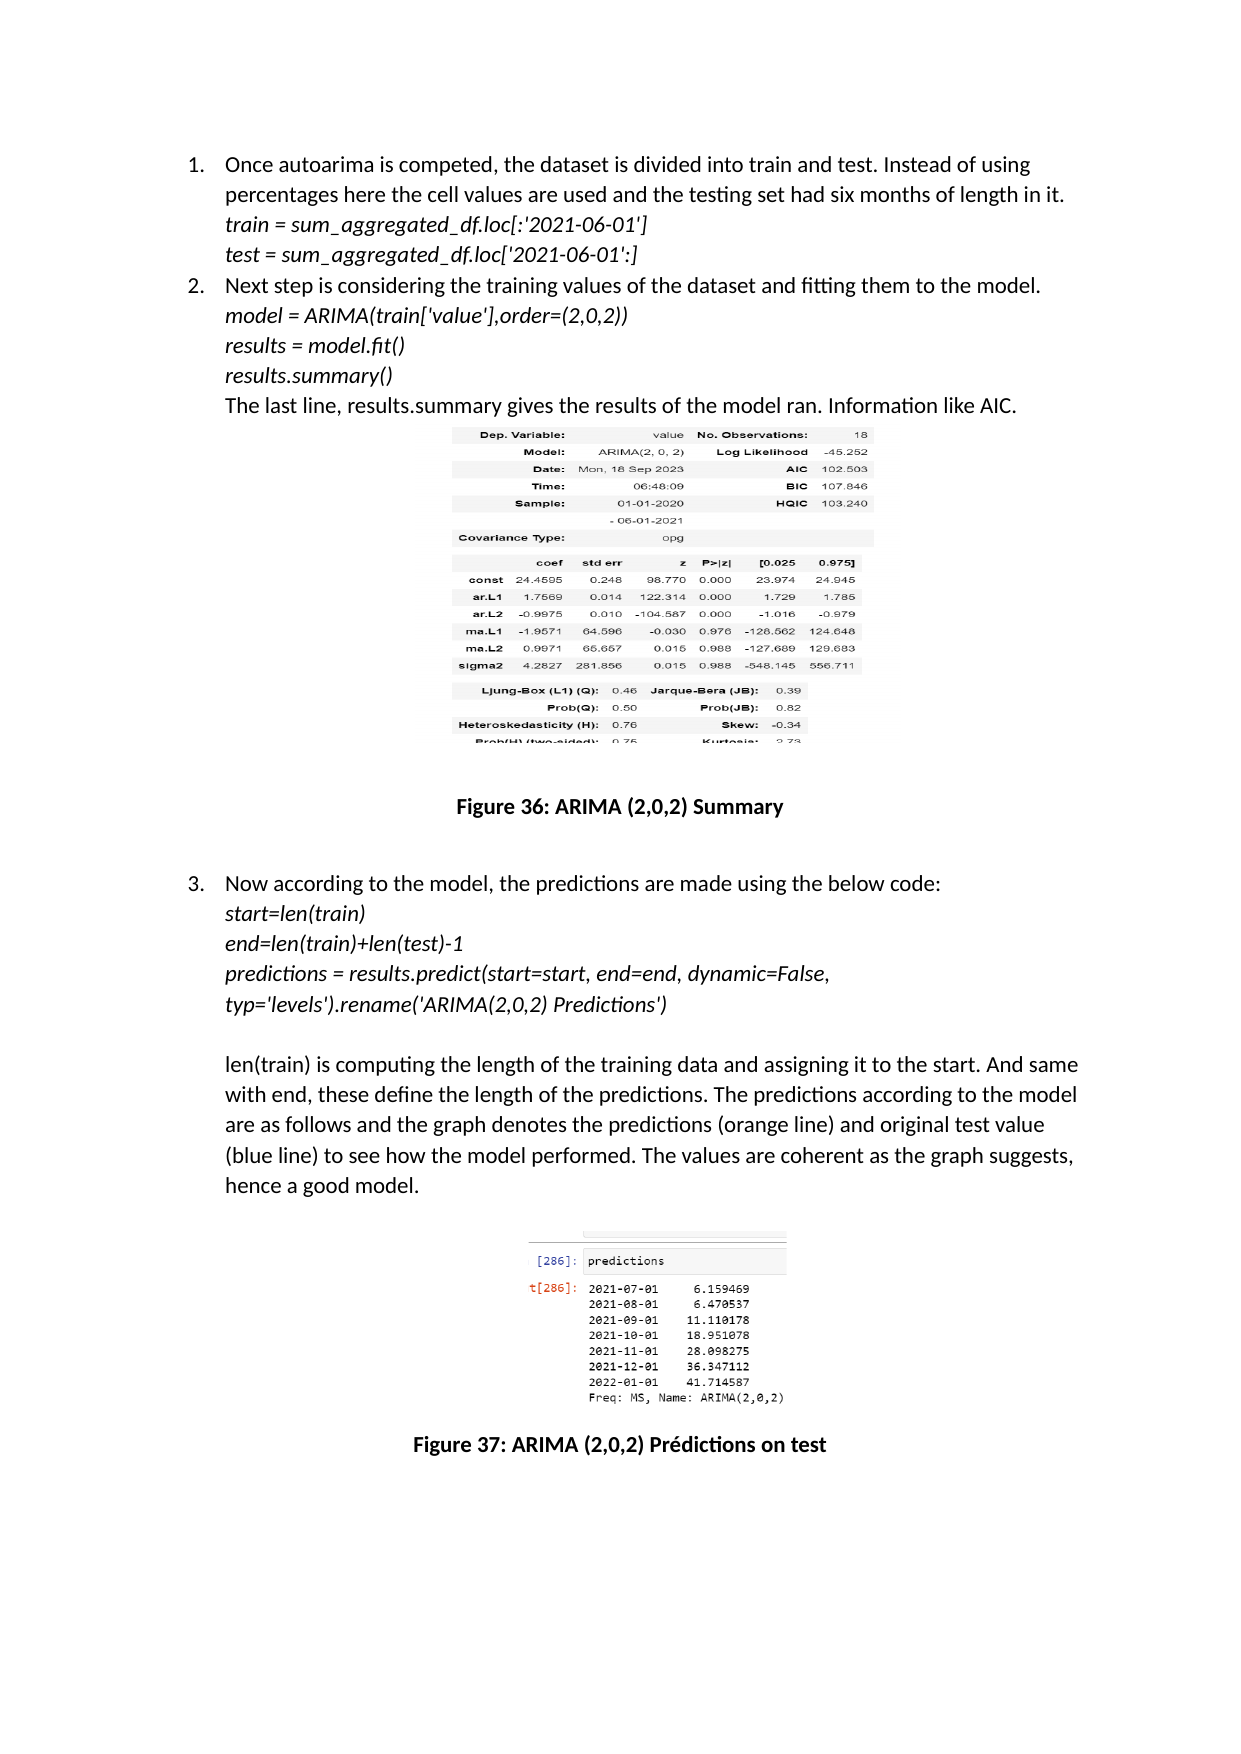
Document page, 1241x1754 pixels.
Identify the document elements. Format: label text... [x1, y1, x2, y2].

list test = sum_aggregated_df.loc['2021-06-01':] [225, 241, 1090, 269]
list start=len(train) [225, 899, 1090, 927]
list Once autoarima is competed, the dataset is divided into train and test. Instead of using percentages here the cell values are used and the testing set had six months of length in it. [187, 150, 1090, 208]
list len(train) is computing the length of the training data and assigning it to the start. And same with end, these define the length of the predictions. The predictions according to the model are as follows and the graph denotes the predictions (orange line) and original test value (blue line) to see how the model performed. The values are coherent as the graph suggests, hence a good model. [225, 1050, 1090, 1199]
list results = model.fit() [225, 331, 1090, 359]
list train = sum_aggregated_df.loc[:'2021-06-01'] [225, 210, 1090, 238]
list predictions = results.predict(start=start, end=end, dynamic=False, typ='levels').rename('ARIMA(2,0,2) Predictions') [225, 959, 1090, 1018]
list Next step is considering the training values of the dataset and fitting them to the model. [187, 271, 1090, 299]
list Now according to the model, the predictions are made using the below code: [187, 869, 1090, 897]
picture [528, 1231, 787, 1411]
text Figure 36: ARIMA (2,0,2) Summary [150, 792, 1090, 820]
list The last line, results.summary gives the results of the model ran. Information like AIC. [225, 392, 1090, 420]
list model = ARIMA(train['value'],order=(2,0,2)) [225, 301, 1090, 329]
text Figure 37: ARIMA (2,0,2) Prédictions on test [150, 1430, 1090, 1458]
picture [414, 421, 901, 743]
list end=len(train)+len(test)-1 [225, 929, 1090, 957]
list results.summary() [225, 361, 1090, 389]
